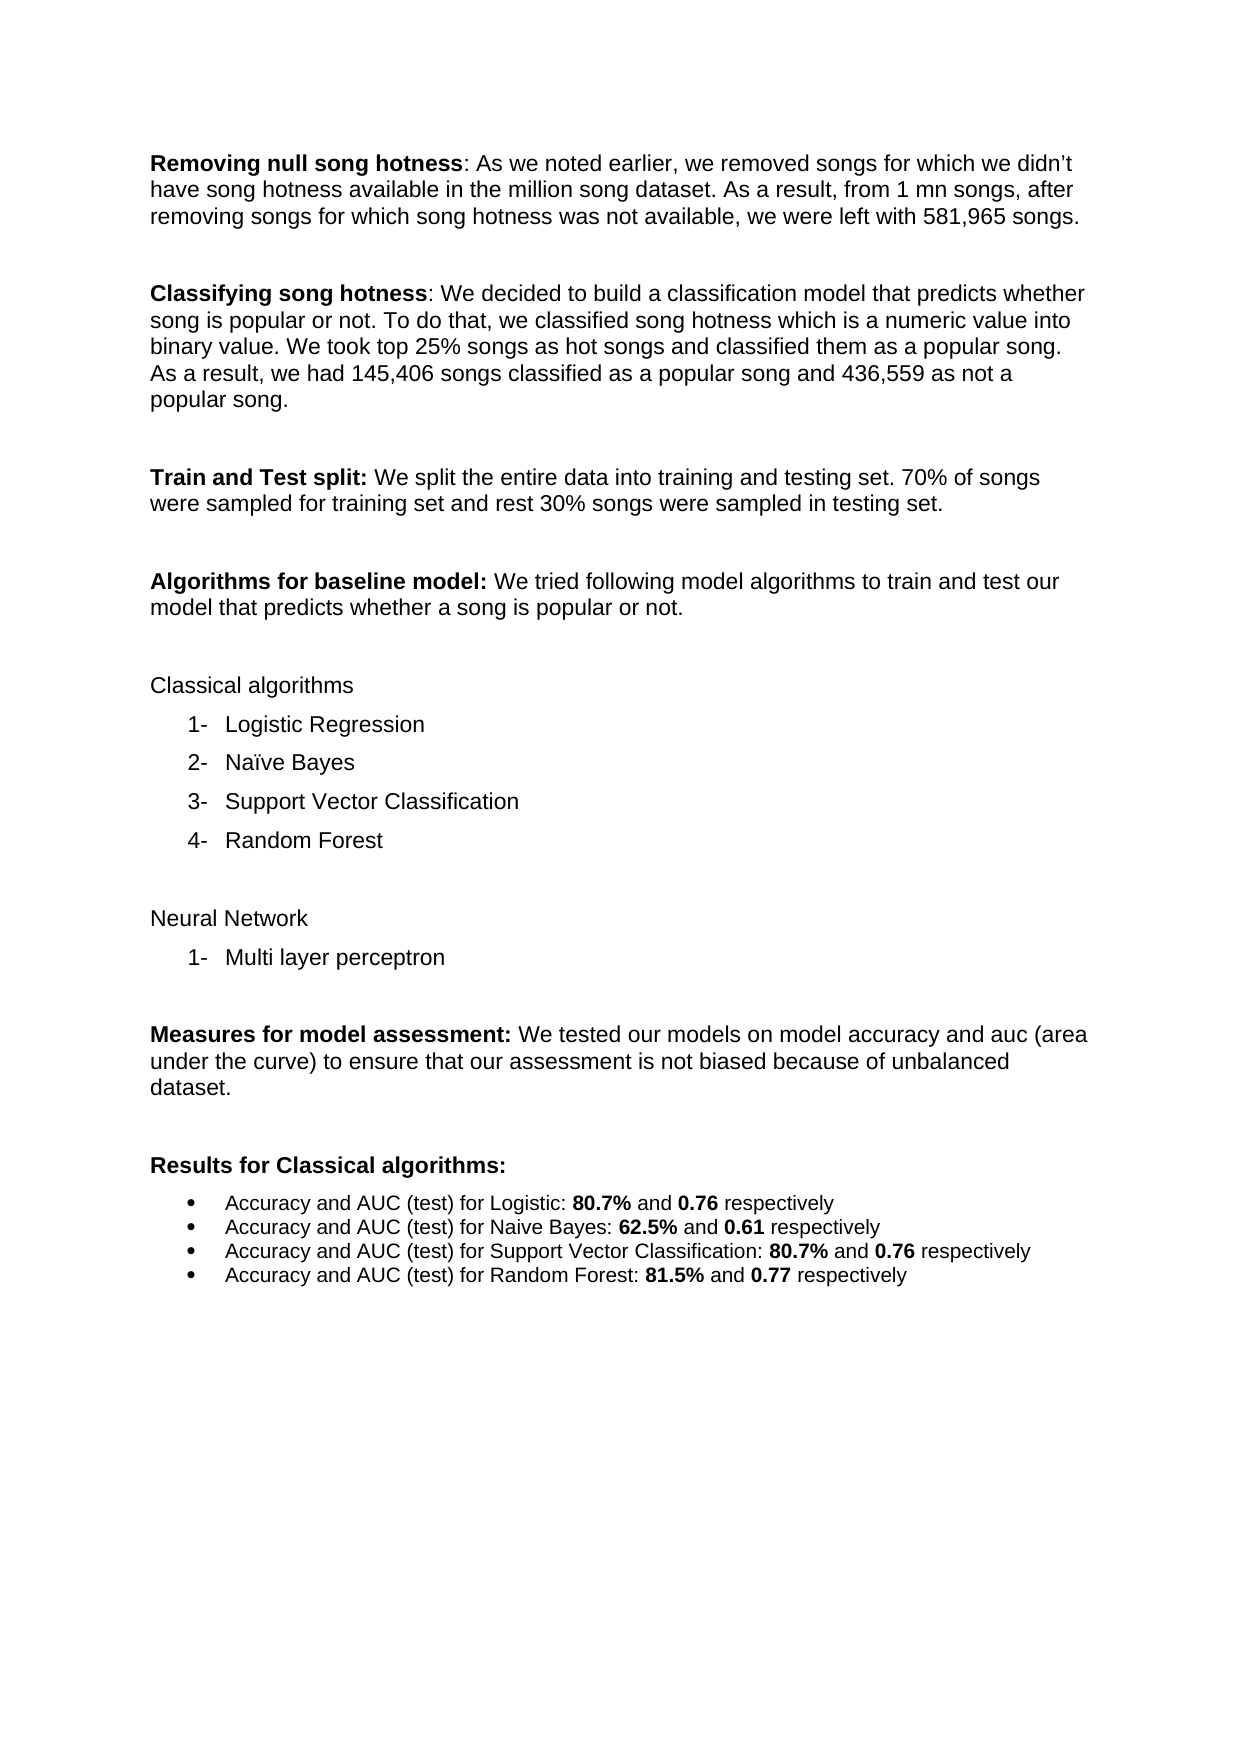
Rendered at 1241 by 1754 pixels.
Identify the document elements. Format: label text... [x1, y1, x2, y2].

list Accuracy and AUC (test) for Random Forest: 81.5% and 0.77 respectively [187, 1263, 1090, 1287]
text Results for Classical algorithms: [150, 1152, 1090, 1178]
text Neural Network [150, 905, 1090, 931]
text Algorithms for baseline model: We tried following model algorithms to train and test our model that predicts whether a song is popular or not. [150, 568, 1090, 620]
list Support Vector Classification [187, 788, 1090, 814]
list Naïve Bayes [187, 749, 1090, 776]
list Accuracy and AUC (test) for Support Vector Classification: 80.7% and 0.76 respectively [187, 1239, 1090, 1263]
text Classifying song hotness: We decided to build a classification model that predicts whether song is popular or not. To do that, we classified song hotness which is a numeric value into binary value. We took top 25% songs as hot songs and classified them as a popular song. As a result, we had 145,406 songs classified as a popular song and 436,559 as not a popular song. [150, 280, 1090, 412]
text Removing null song hotness: As we noted earlier, we removed songs for which we didn’t have song hotness available in the million song dataset. As a result, from 1 mn songs, after removing songs for which song hotness was not available, we were left with 581,965 songs. [150, 150, 1090, 229]
text Measures for model assessment: We tested our models on model accuracy and auc (area under the curve) to ensure that our assessment is not biased because of unbalanced dataset. [150, 1021, 1090, 1100]
text Train and Test split: We split the entire data into training and testing set. 70% of songs were sampled for training set and rest 30% songs were sampled in testing set. [150, 463, 1090, 516]
list Random Forest [187, 827, 1090, 853]
list Multi layer perceptron [187, 944, 1090, 970]
text Classical algorithms [150, 672, 1090, 698]
list Accuracy and AUC (test) for Logistic: 80.7% and 0.76 respectively [187, 1191, 1090, 1215]
list Logistic Regression [187, 711, 1090, 737]
list Accuracy and AUC (test) for Naive Bayes: 62.5% and 0.61 respectively [187, 1215, 1090, 1239]
